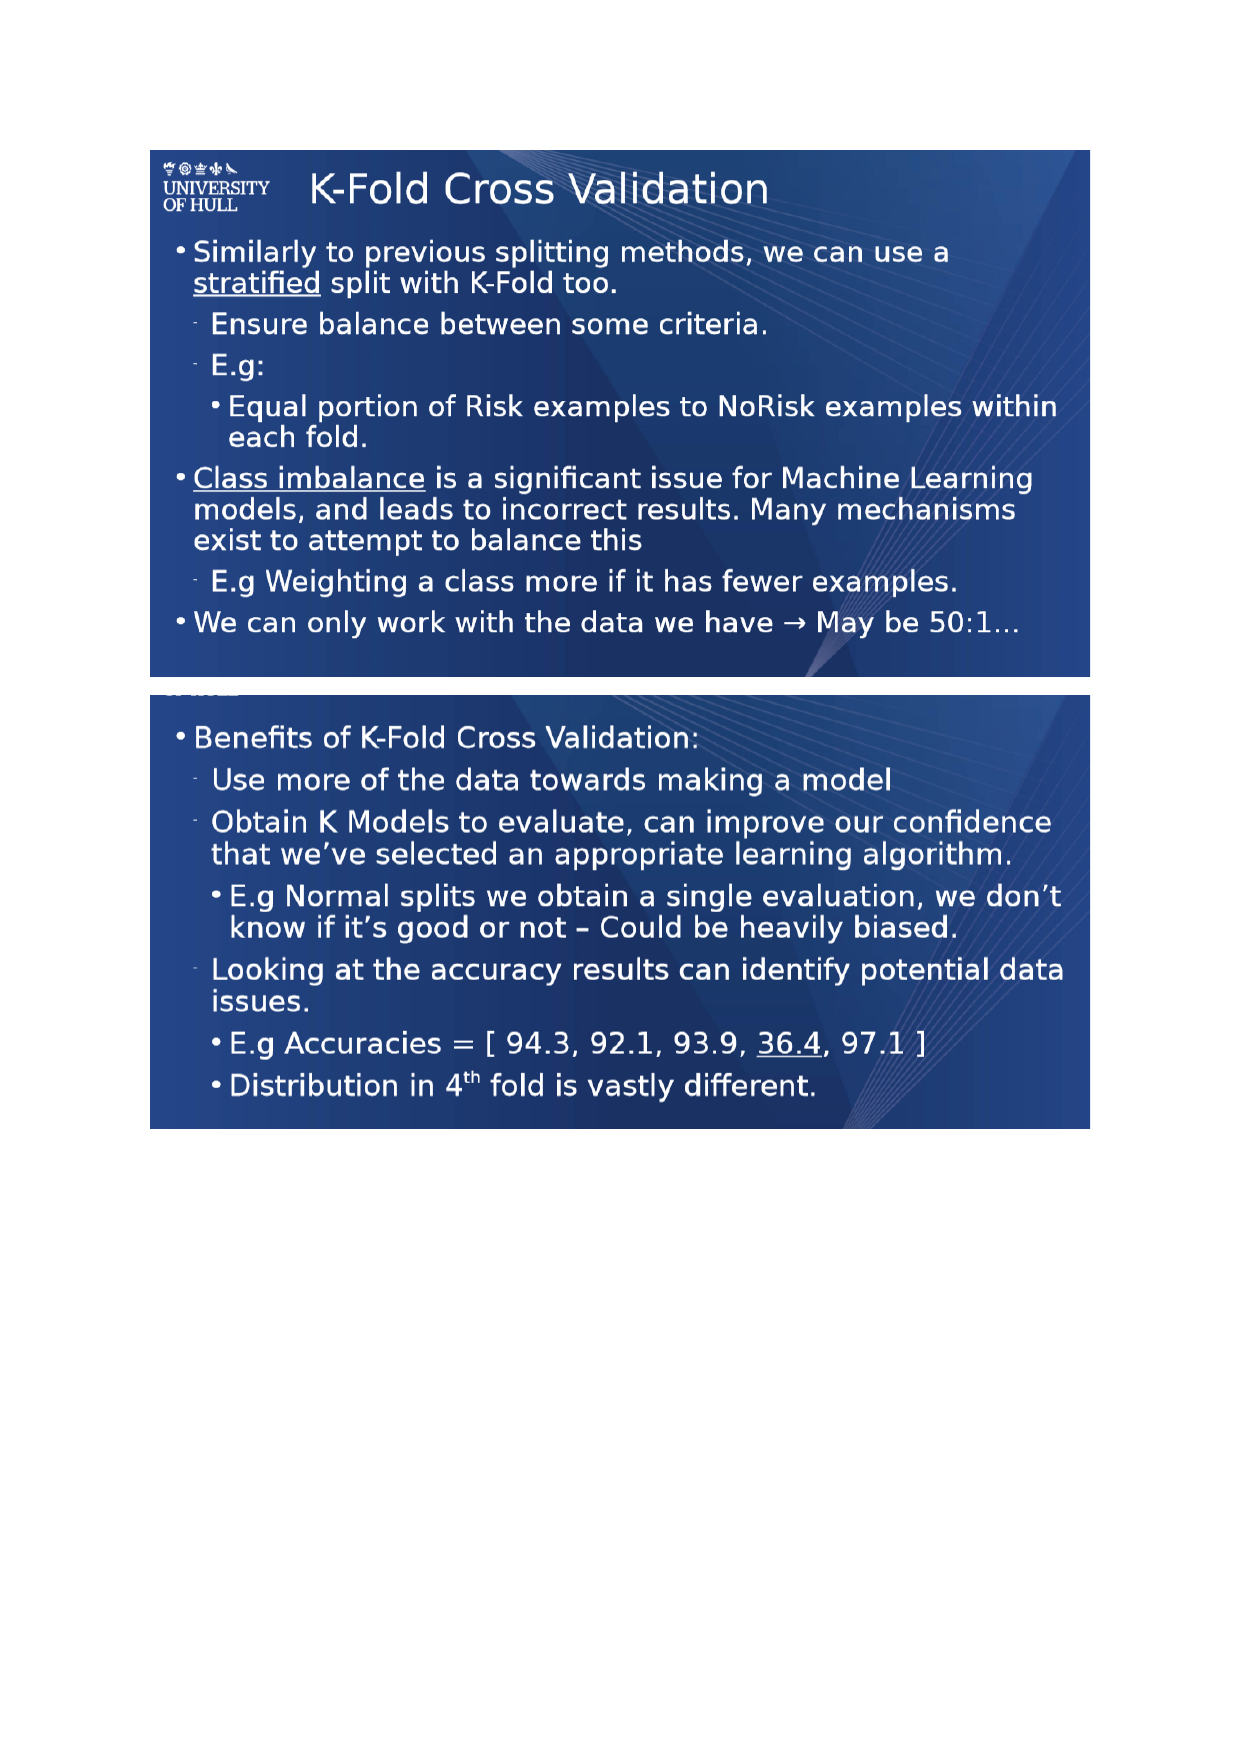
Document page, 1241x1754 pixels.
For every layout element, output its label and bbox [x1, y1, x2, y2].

picture [150, 150, 1091, 677]
picture [150, 695, 1091, 1129]
